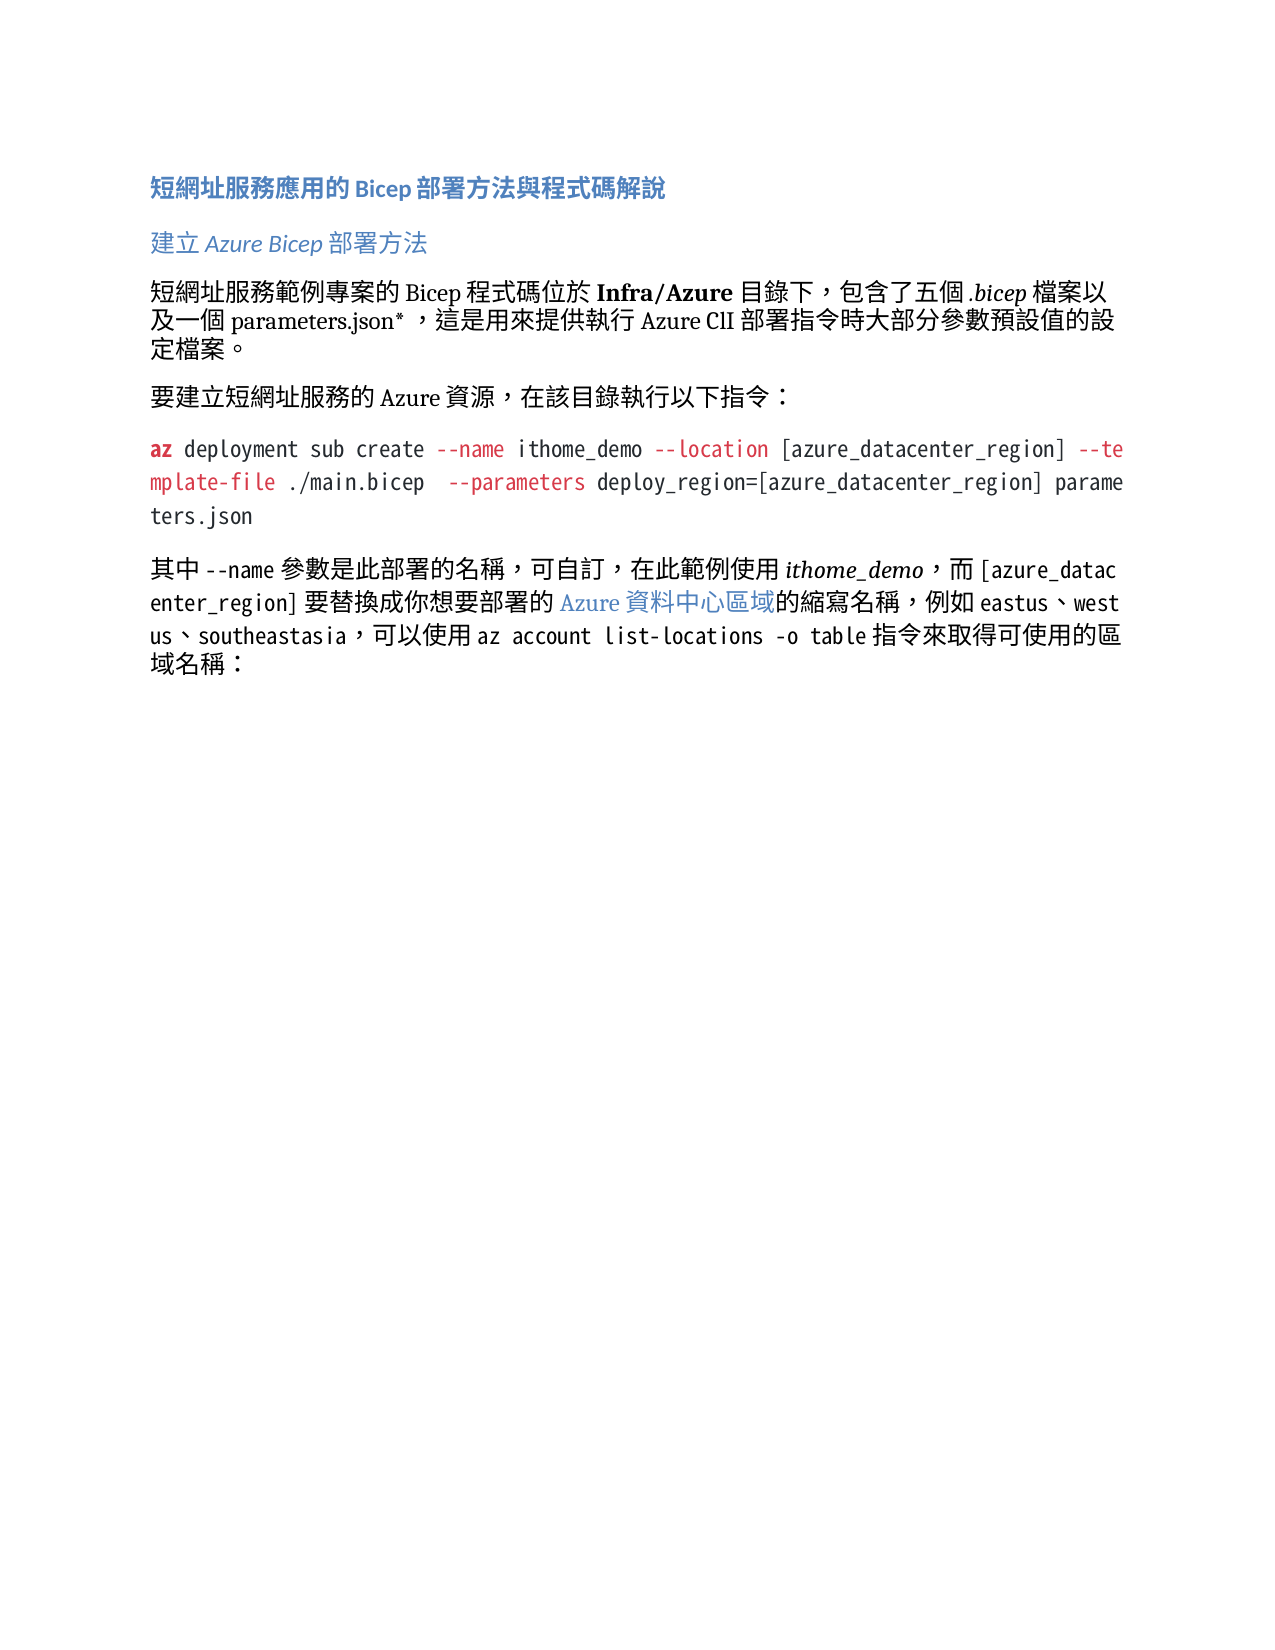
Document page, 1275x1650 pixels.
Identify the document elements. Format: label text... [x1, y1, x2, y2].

subtitle 短網址服務應用的Bicep部署方法與程式碼解說 [150, 171, 1125, 205]
text 短網址服務範例專案的Bicep程式碼位於 Infra/Azure 目錄下，包含了五個 .bicep檔案以及一個 parameters.json* ，這是用來提供執行Azure ClI部署指令時大部分參數預設值的設定檔案。 [150, 278, 1125, 365]
text 其中 --name 參數是此部署的名稱，可自訂，在此範例使用 ithome_demo，而 [azure_datacenter_region] 要替換成你想要部署的Azure資料中心區域的縮寫名稱，例如 eastus、westus、southeastasia，可以使用 az account list-locations -o table 指令來取得可使用的區域名稱： [150, 552, 1125, 680]
subtitle 建立Azure Bicep部署方法 [150, 226, 1125, 260]
text az deployment sub create --name ithome_demo --location [azure_datacenter_region] --template-file ./main.bicep --parameters deploy_region=[azure_datacenter_region] parameters.json [150, 431, 1125, 531]
text 要建立短網址服務的Azure資源，在該目錄執行以下指令： [150, 383, 1125, 412]
